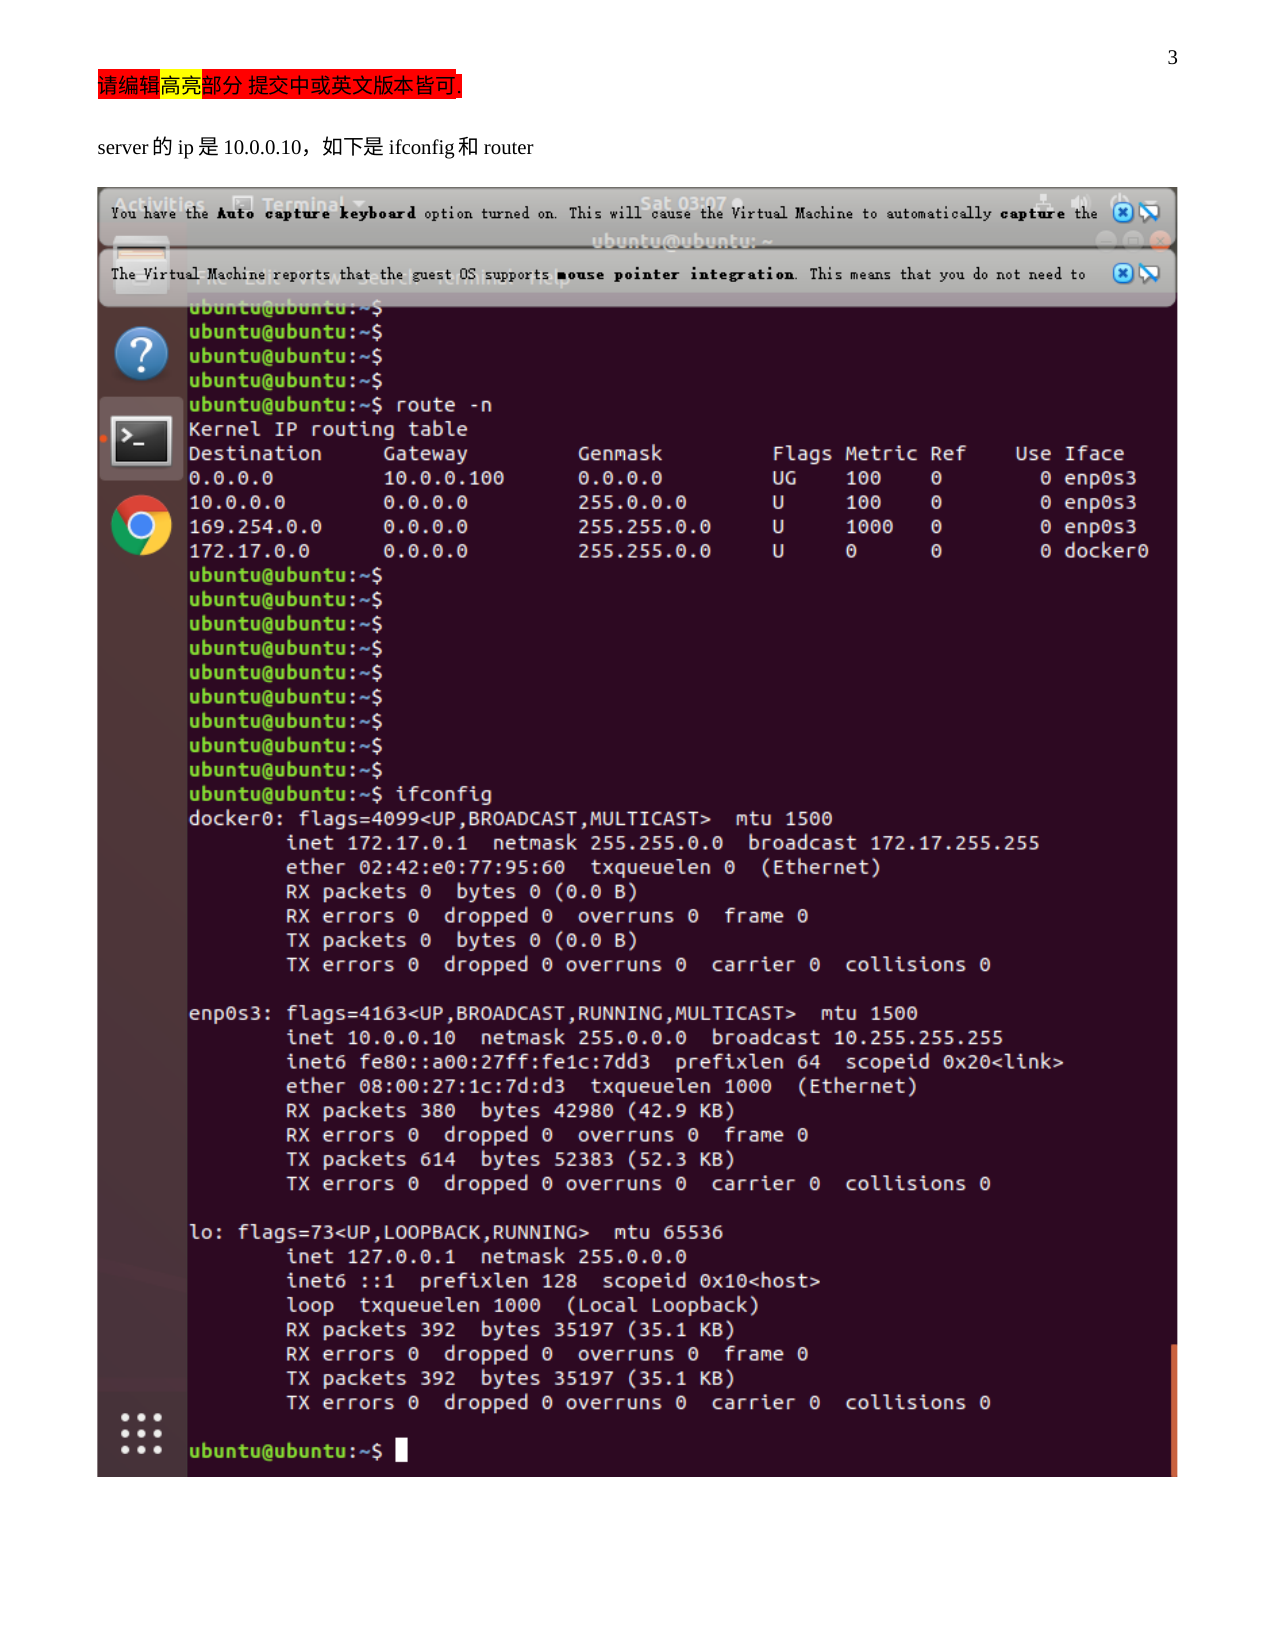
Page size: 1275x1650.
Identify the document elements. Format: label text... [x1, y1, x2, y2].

text server的ip是10.0.0.10，如下是ifconfig和router [97, 130, 1177, 160]
picture [97, 187, 1178, 1477]
